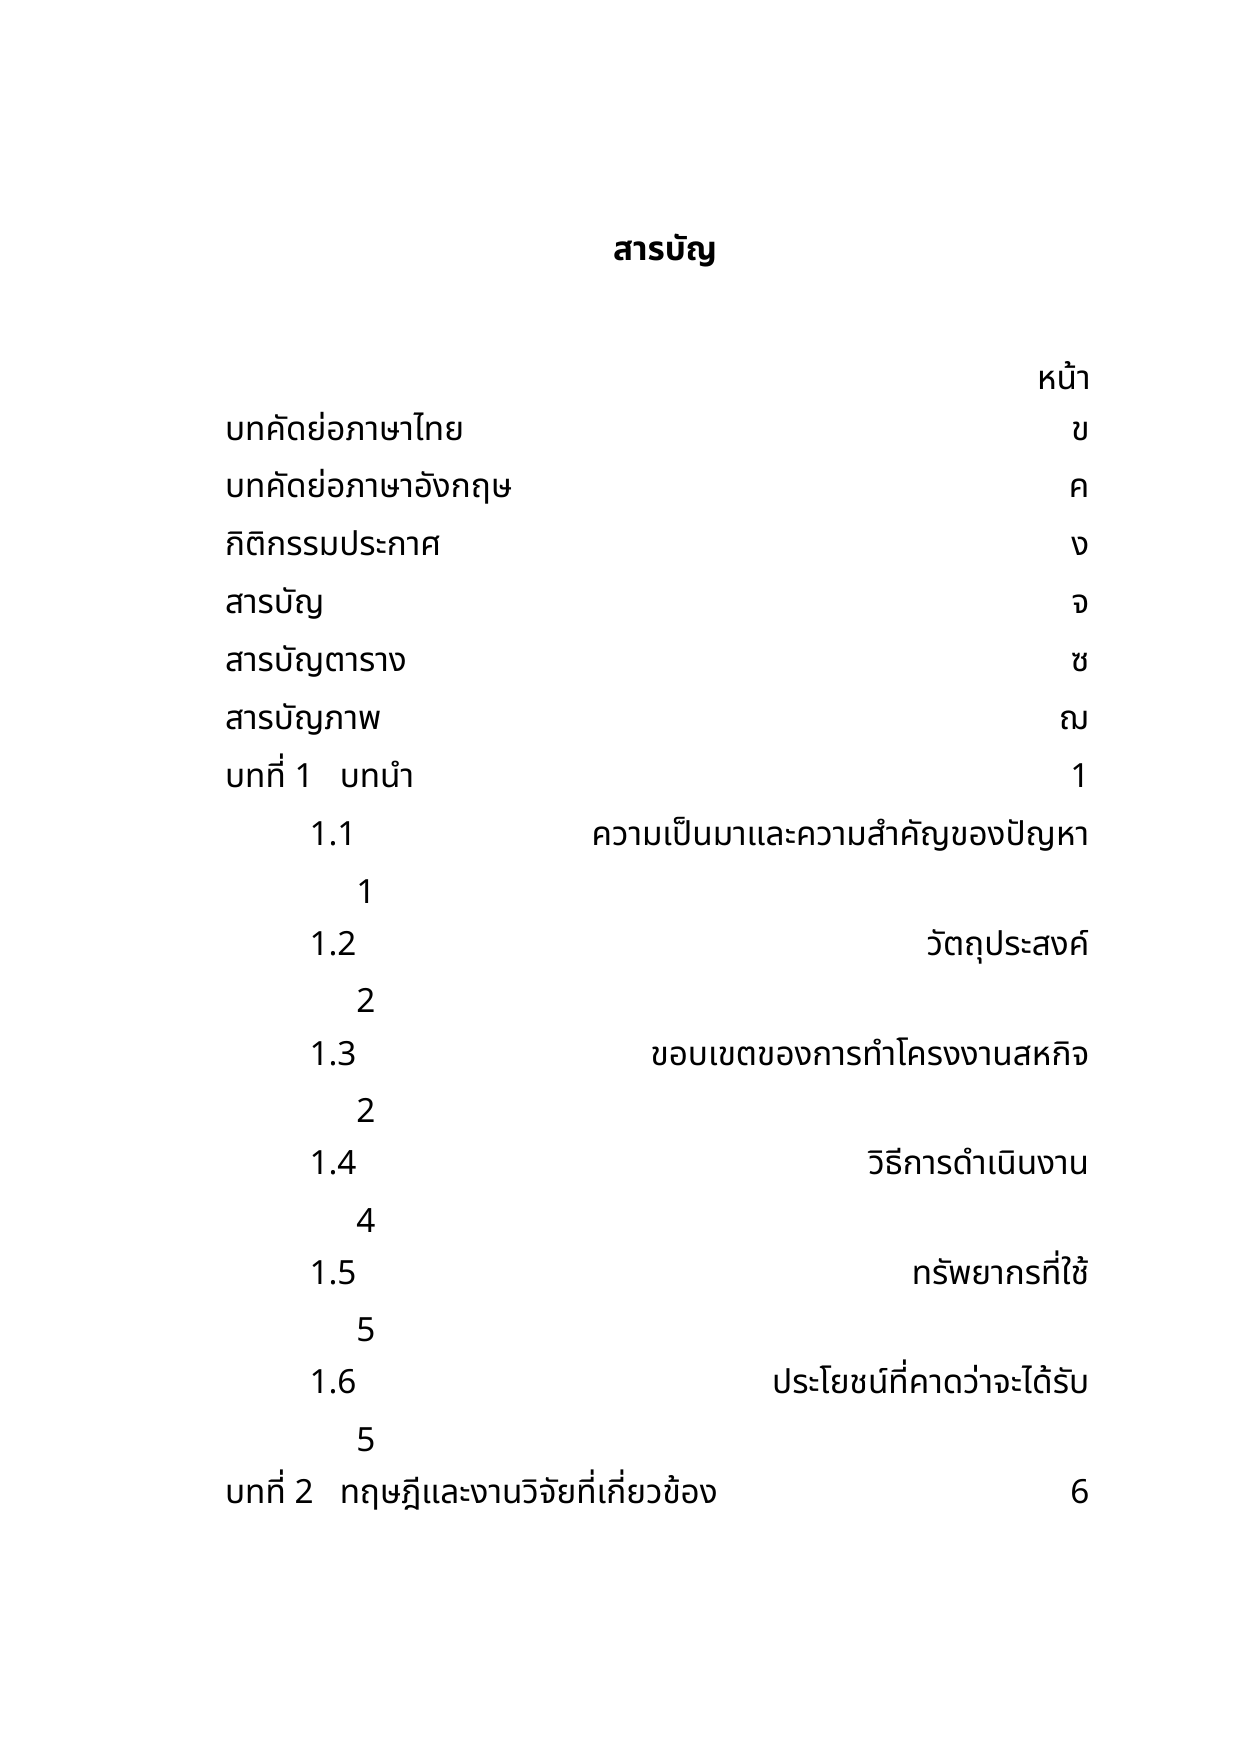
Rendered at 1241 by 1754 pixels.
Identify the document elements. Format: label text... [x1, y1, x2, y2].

text 1.5 ทรัพยากรที่ใช้ 5 [309, 1248, 1090, 1351]
text 1.1 ความเป็นมาและความสำคัญของปัญหา 1 [309, 810, 1090, 913]
text หน้า [225, 328, 1090, 404]
text 1.3 ขอบเขตของการทำโครงงานสหกิจ 2 [309, 1029, 1090, 1132]
text กิติกรรมประกาศ ง [225, 520, 1090, 571]
text บทคัดย่อภาษาอังกฤษ ค [225, 462, 1090, 513]
text สารบัญภาพ ฌ [225, 694, 1090, 744]
text บทที่ 2 ทฤษฎีและงานวิจัยที่เกี่ยวข้อง 6 [225, 1468, 1090, 1518]
text สารบัญตาราง ซ [225, 636, 1090, 687]
text บทคัดย่อภาษาไทย ข [225, 404, 1090, 455]
subtitle สารบัญ [240, 225, 1090, 275]
text 1.4 วิธีการดำเนินงาน 4 [309, 1139, 1090, 1242]
text บทที่ 1 บทนำ 1 [225, 752, 1090, 803]
text 1.6 ประโยชน์ที่คาดว่าจะได้รับ 5 [309, 1358, 1090, 1461]
text สารบัญ จ [225, 578, 1090, 629]
text 1.2 วัตถุประสงค์ 2 [309, 920, 1090, 1023]
